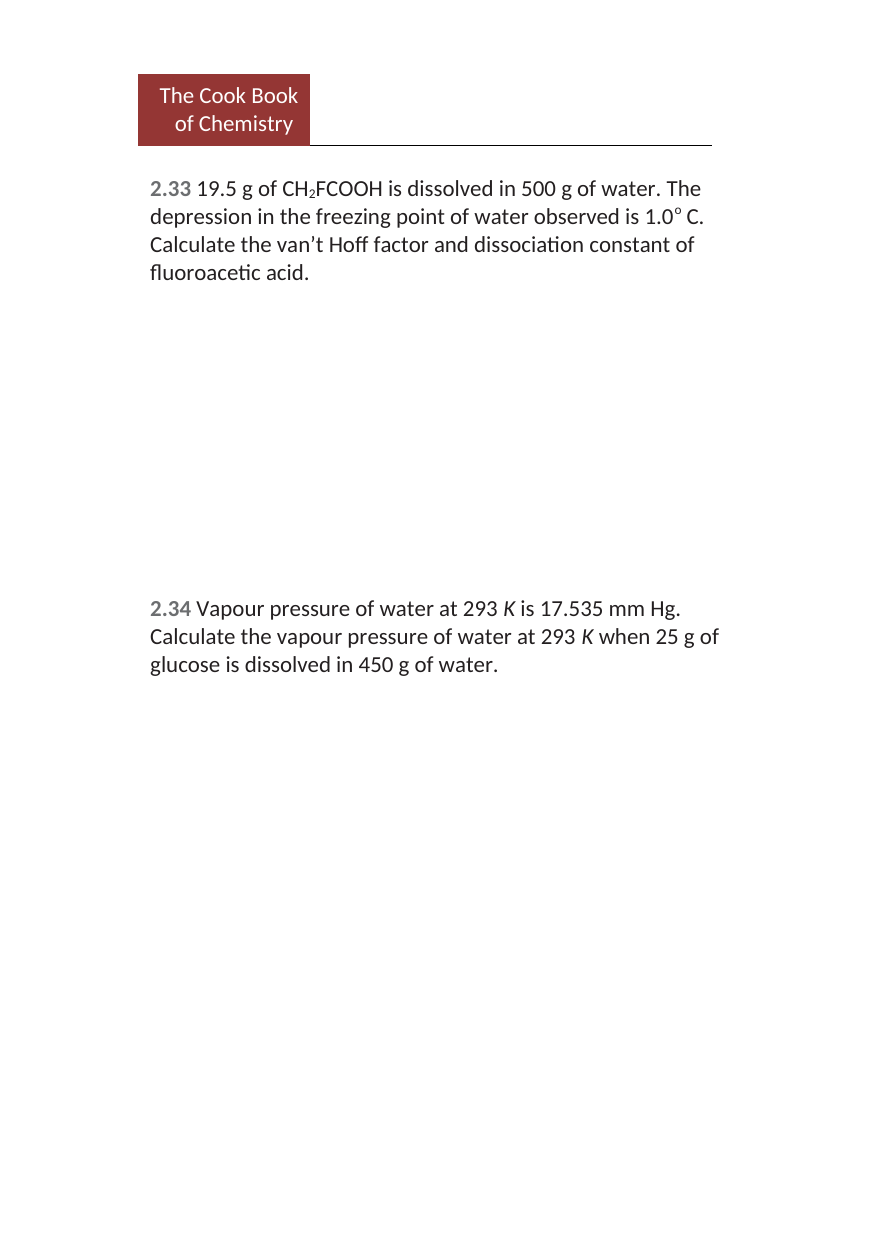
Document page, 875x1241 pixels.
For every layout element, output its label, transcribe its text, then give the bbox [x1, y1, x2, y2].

text 2.33 19.5 g of CH2FCOOH is dissolved in 500 g of water. The depression in the freezing point of water observed is 1.0o C. Calculate the van’t Hoff factor and dissociation constant of fluoroacetic acid. [150, 174, 724, 286]
text 2.34 Vapour pressure of water at 293 K is 17.535 mm Hg. Calculate the vapour pressure of water at 293 K when 25 g of glucose is dissolved in 450 g of water. [150, 594, 724, 678]
